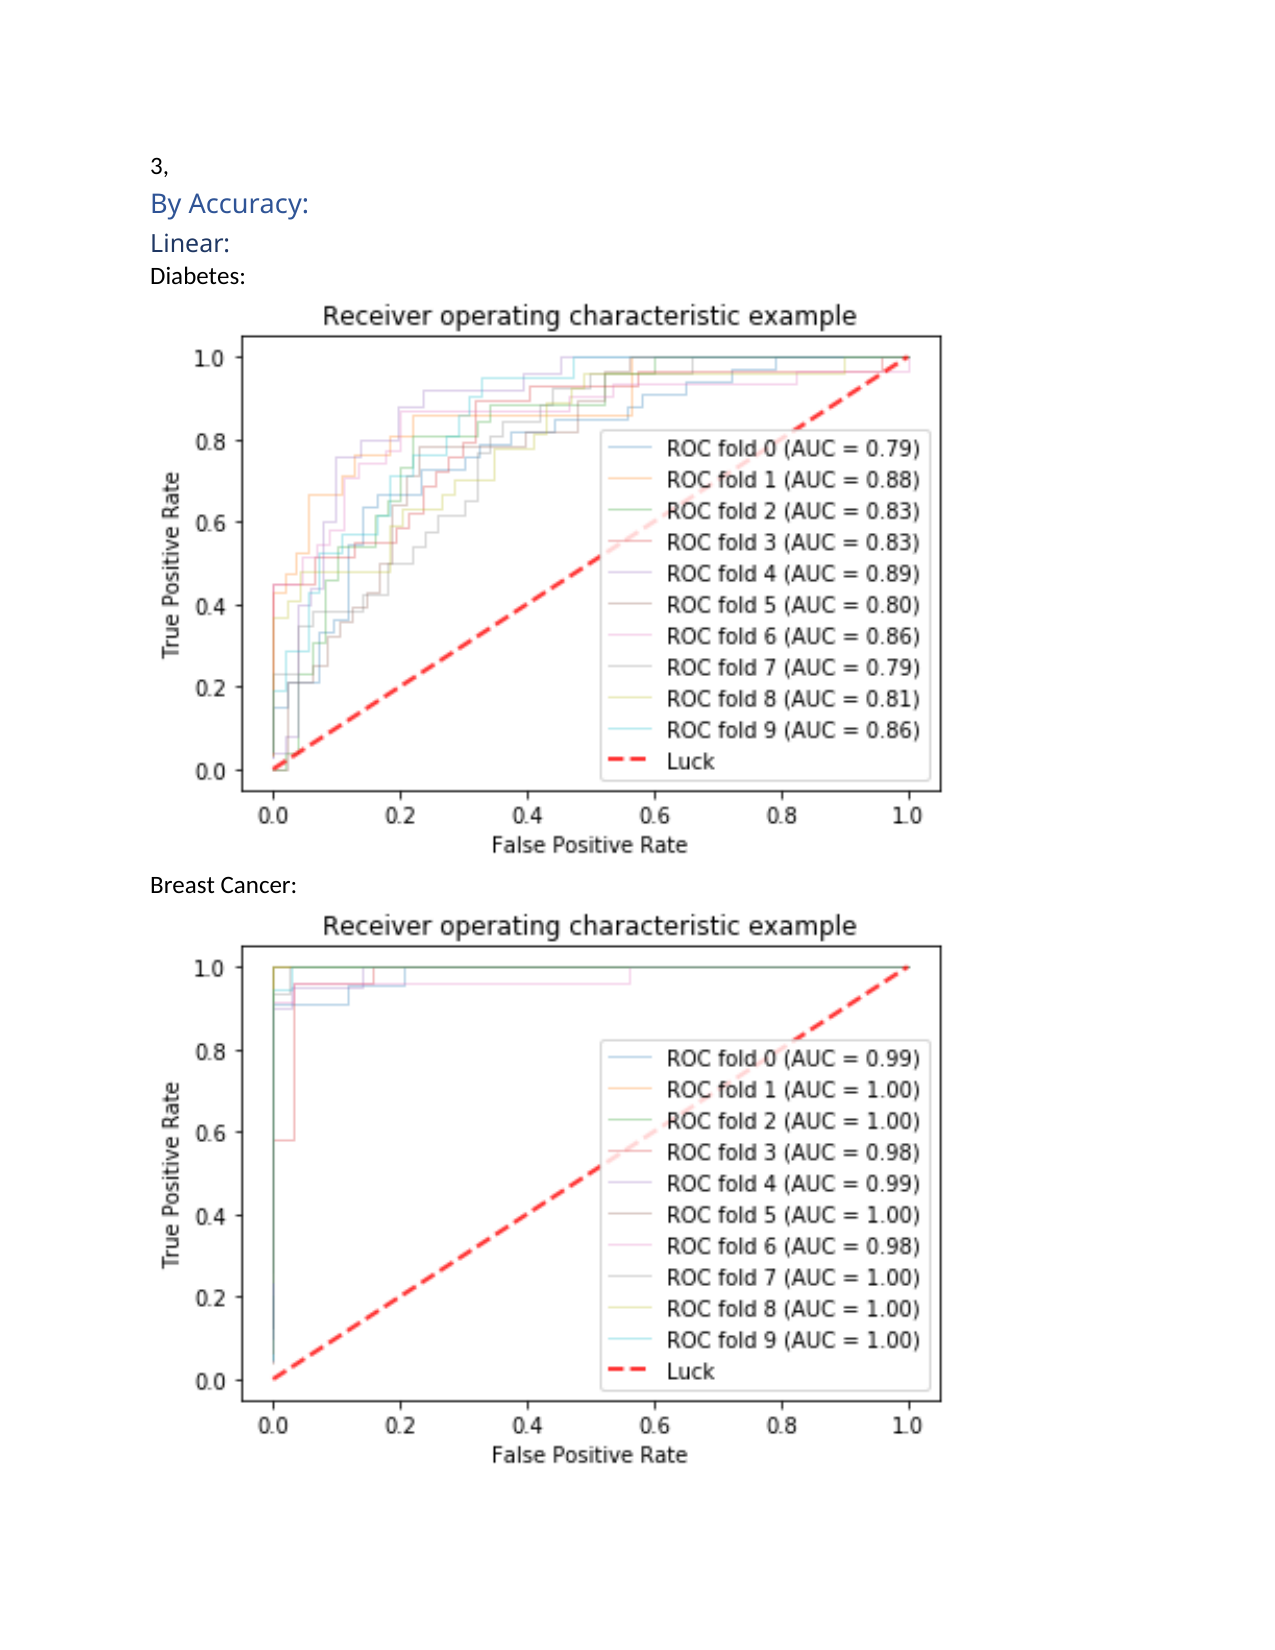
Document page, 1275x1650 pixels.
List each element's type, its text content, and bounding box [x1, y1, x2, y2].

text Breast Cancer: [150, 869, 1125, 900]
text Diabetes: [150, 260, 1125, 290]
picture [150, 290, 961, 870]
subtitle Linear: [150, 226, 1125, 260]
text 3, [150, 150, 1125, 181]
picture [150, 900, 961, 1480]
subtitle By Accuracy: [150, 185, 1125, 222]
